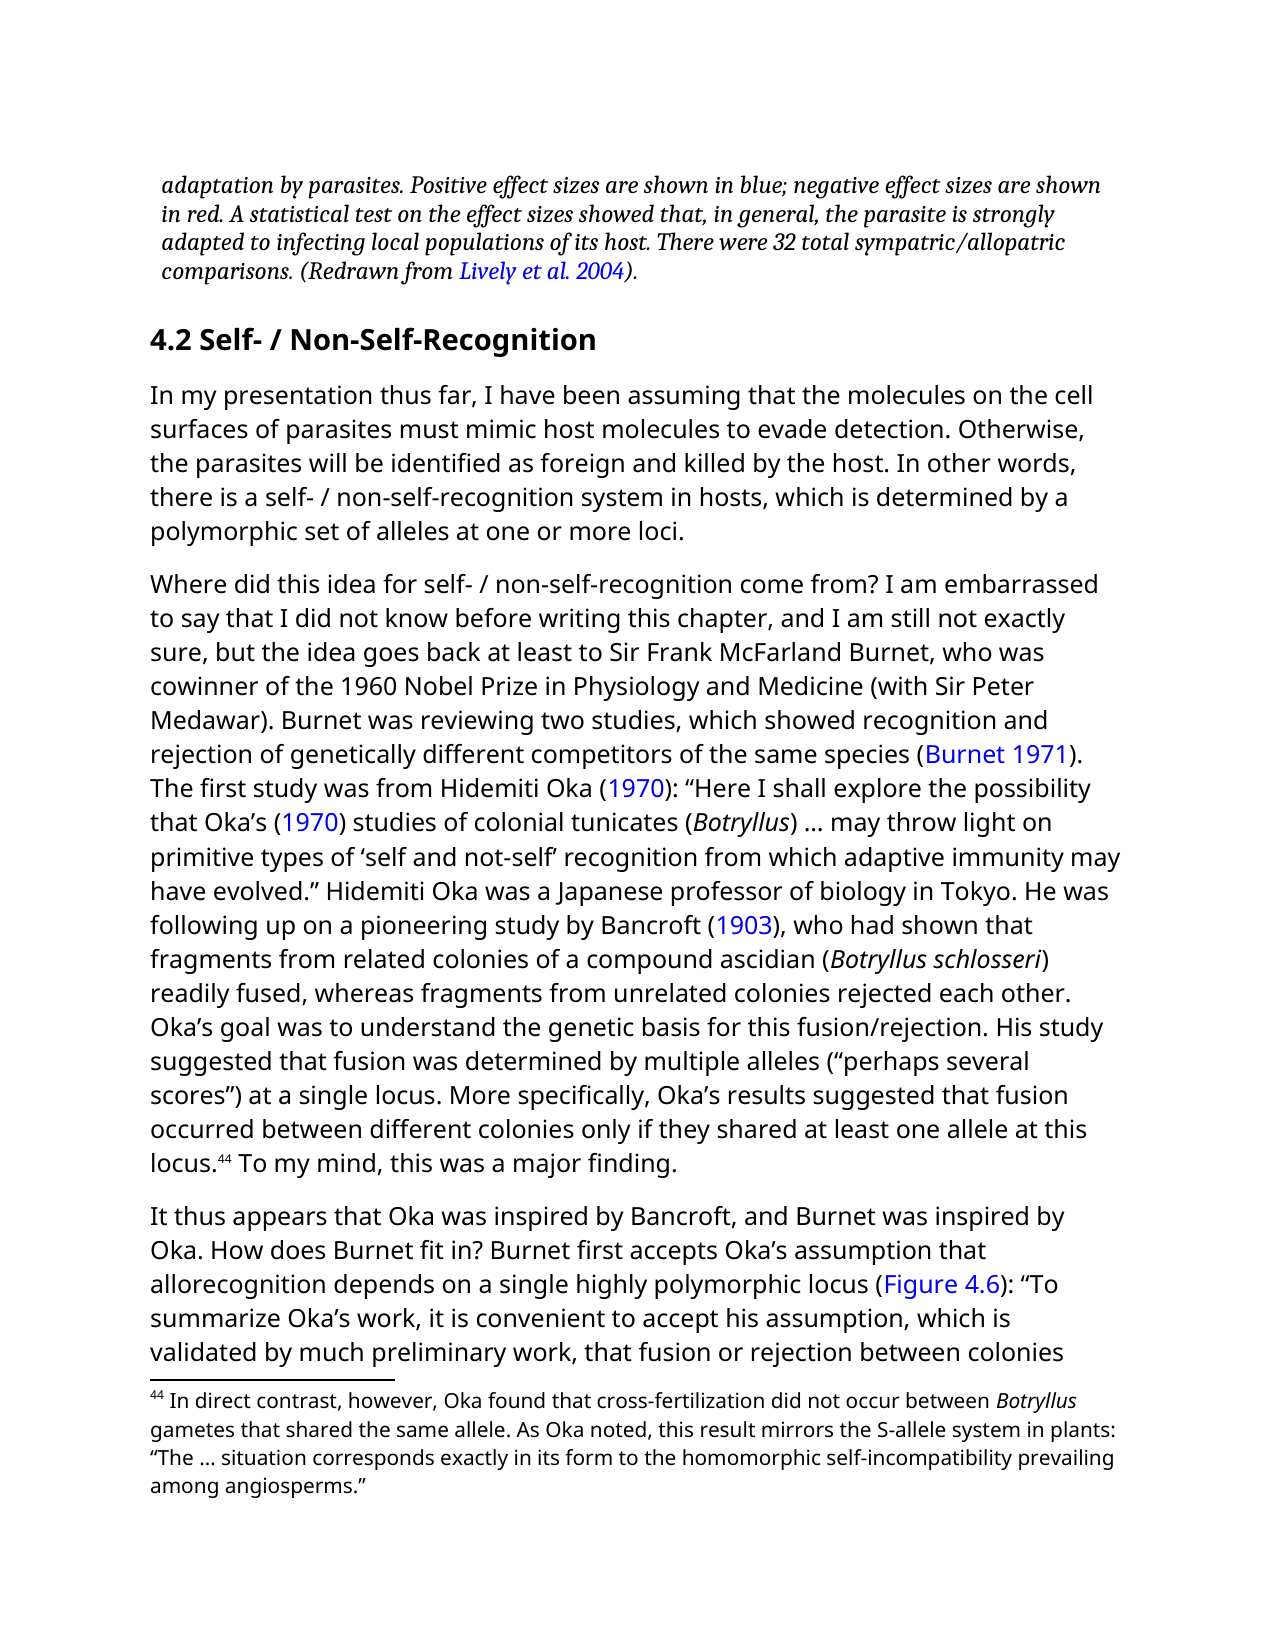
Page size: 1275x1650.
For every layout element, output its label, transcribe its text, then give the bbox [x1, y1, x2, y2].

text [150, 1198, 1125, 1369]
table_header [150, 150, 1125, 298]
text In my presentation thus far, I have been assuming that the molecules on the cell surfaces of parasites must mimic host molecules to evade detection. Otherwise, the parasites will be identified as foreign and killed by the host. In other words, there is a self- / non-self-recognition system in hosts, which is determined by a polymorphic set of alleles at one or more loci. [150, 378, 1125, 548]
text Where did this idea for self- / non-self-recognition come from? I am embarrassed to say that I did not know before writing this chapter, and I am still not exactly sure, but the idea goes back at least to Sir Frank McFarland Burnet, who was cowinner of the 1960 Nobel Prize in Physiology and Medicine (with Sir Peter Medawar). Burnet was reviewing two studies, which showed recognition and rejection of genetically different competitors of the same species (Burnet 1971). The first study was from Hidemiti Oka (1970): “Here I shall explore the possibility that Oka’s (1970) studies of colonial tunicates (Botryllus) … may throw light on primitive types of ‘self and not-self’ recognition from which adaptive immunity may have evolved.” Hidemiti Oka was a Japanese professor of biology in Tokyo. He was following up on a pioneering study by Bancroft (1903), who had shown that fragments from related colonies of a compound ascidian (Botryllus schlosseri) readily fused, whereas fragments from unrelated colonies rejected each other. Oka’s goal was to understand the genetic basis for this fusion/rejection. His study suggested that fusion was determined by multiple alleles (“perhaps several scores”) at a single locus. More specifically, Oka’s results suggested that fusion occurred between different colonies only if they shared at least one allele at this locus. To my mind, this was a major finding. [150, 567, 1125, 1180]
subtitle 4.2 Self- / Non-Self-Recognition [150, 319, 1125, 359]
